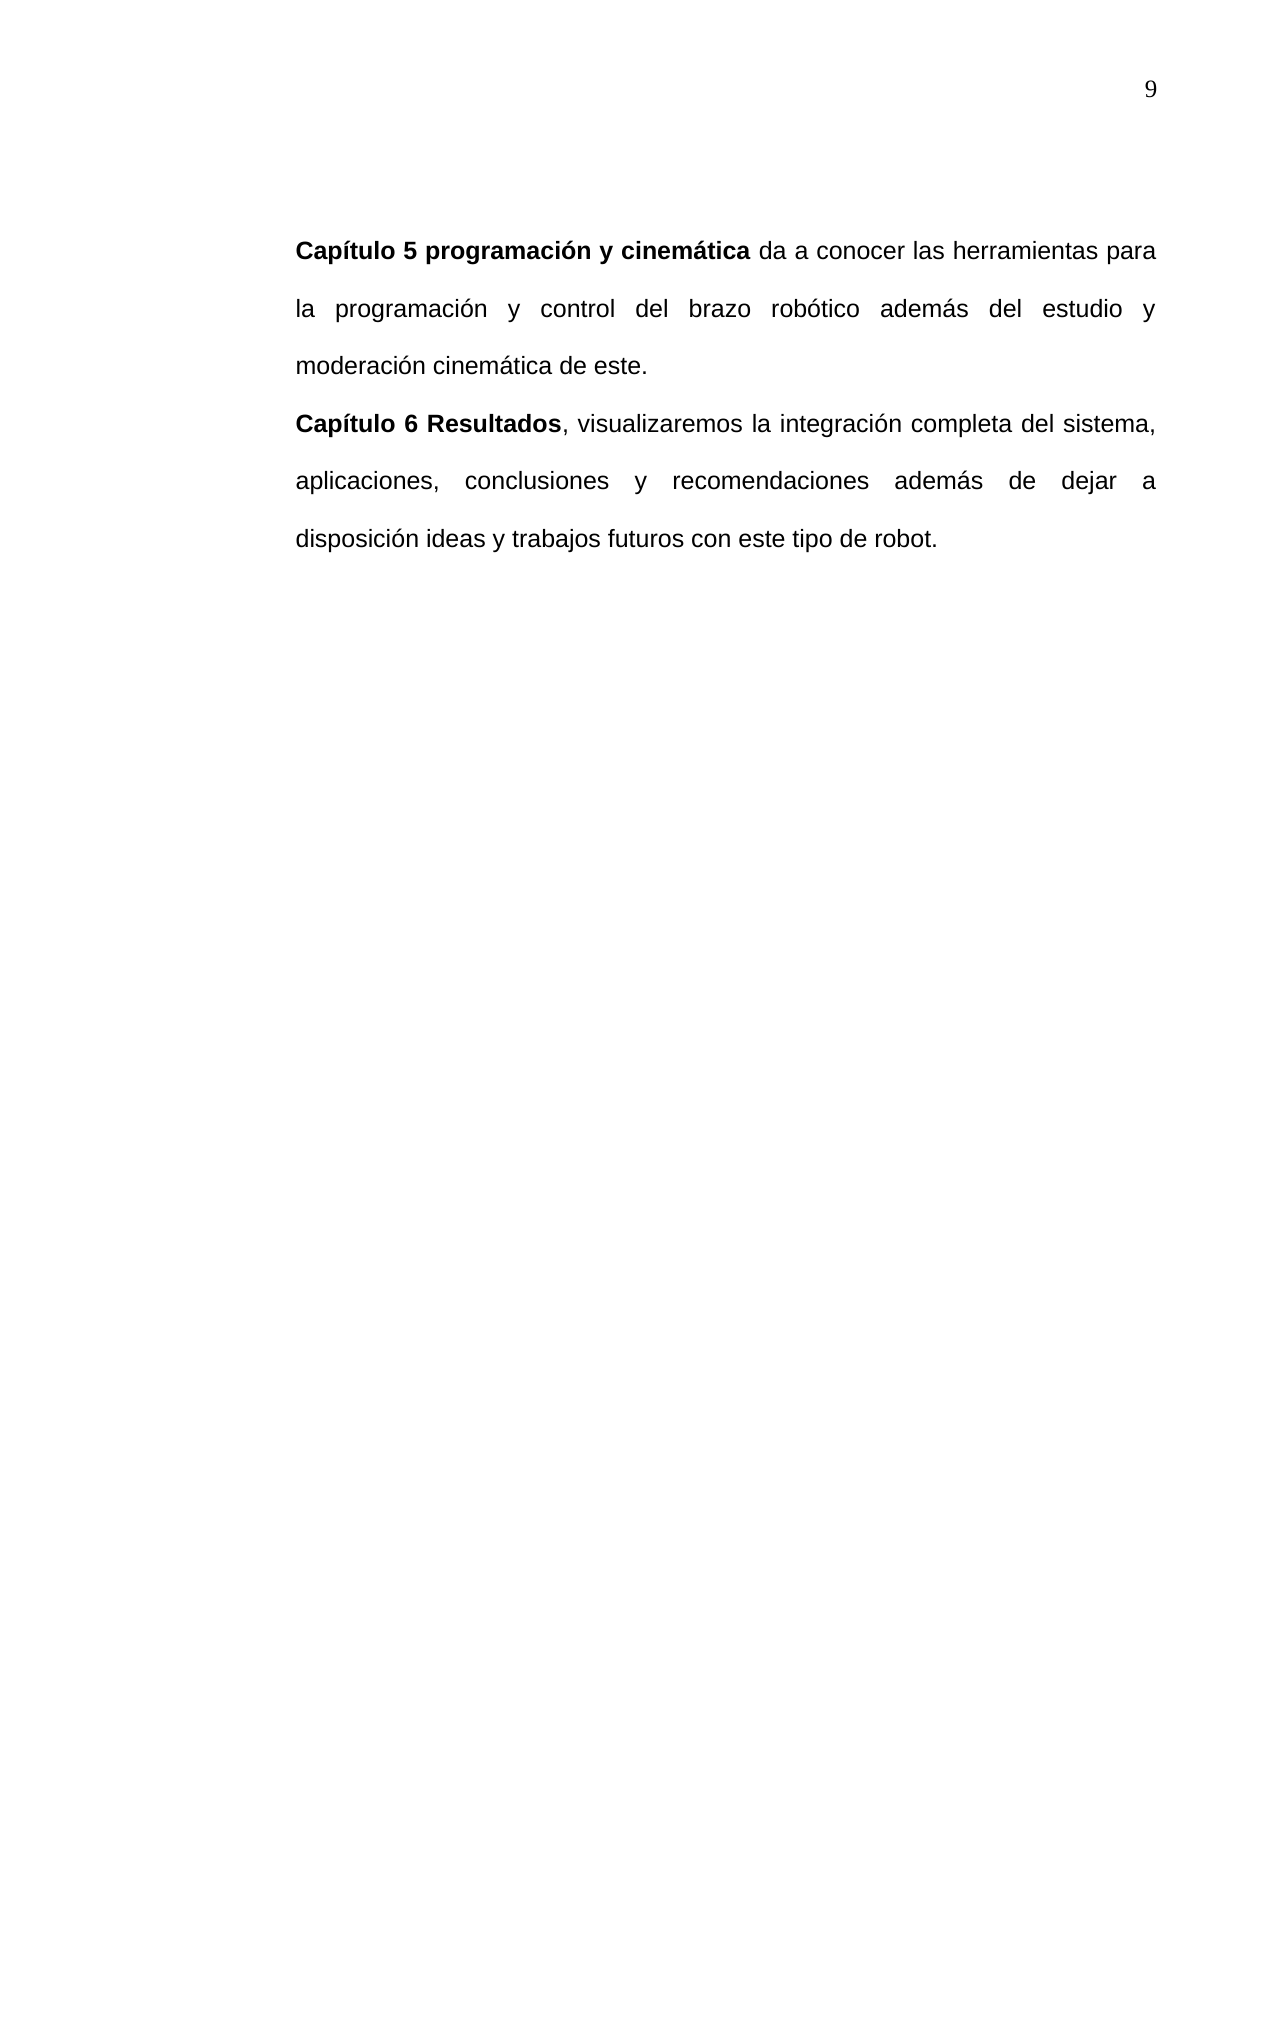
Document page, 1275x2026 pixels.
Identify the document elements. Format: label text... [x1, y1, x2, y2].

text Capítulo 6 Resultados, visualizaremos la integración completa del sistema, aplicaciones, conclusiones y recomendaciones además de dejar a disposición ideas y trabajos futuros con este tipo de robot. [295, 409, 1157, 552]
text Capítulo 5 programación y cinemática da a conocer las herramientas para la programación y control del brazo robótico además del estudio y moderación cinemática de este. [295, 236, 1157, 380]
